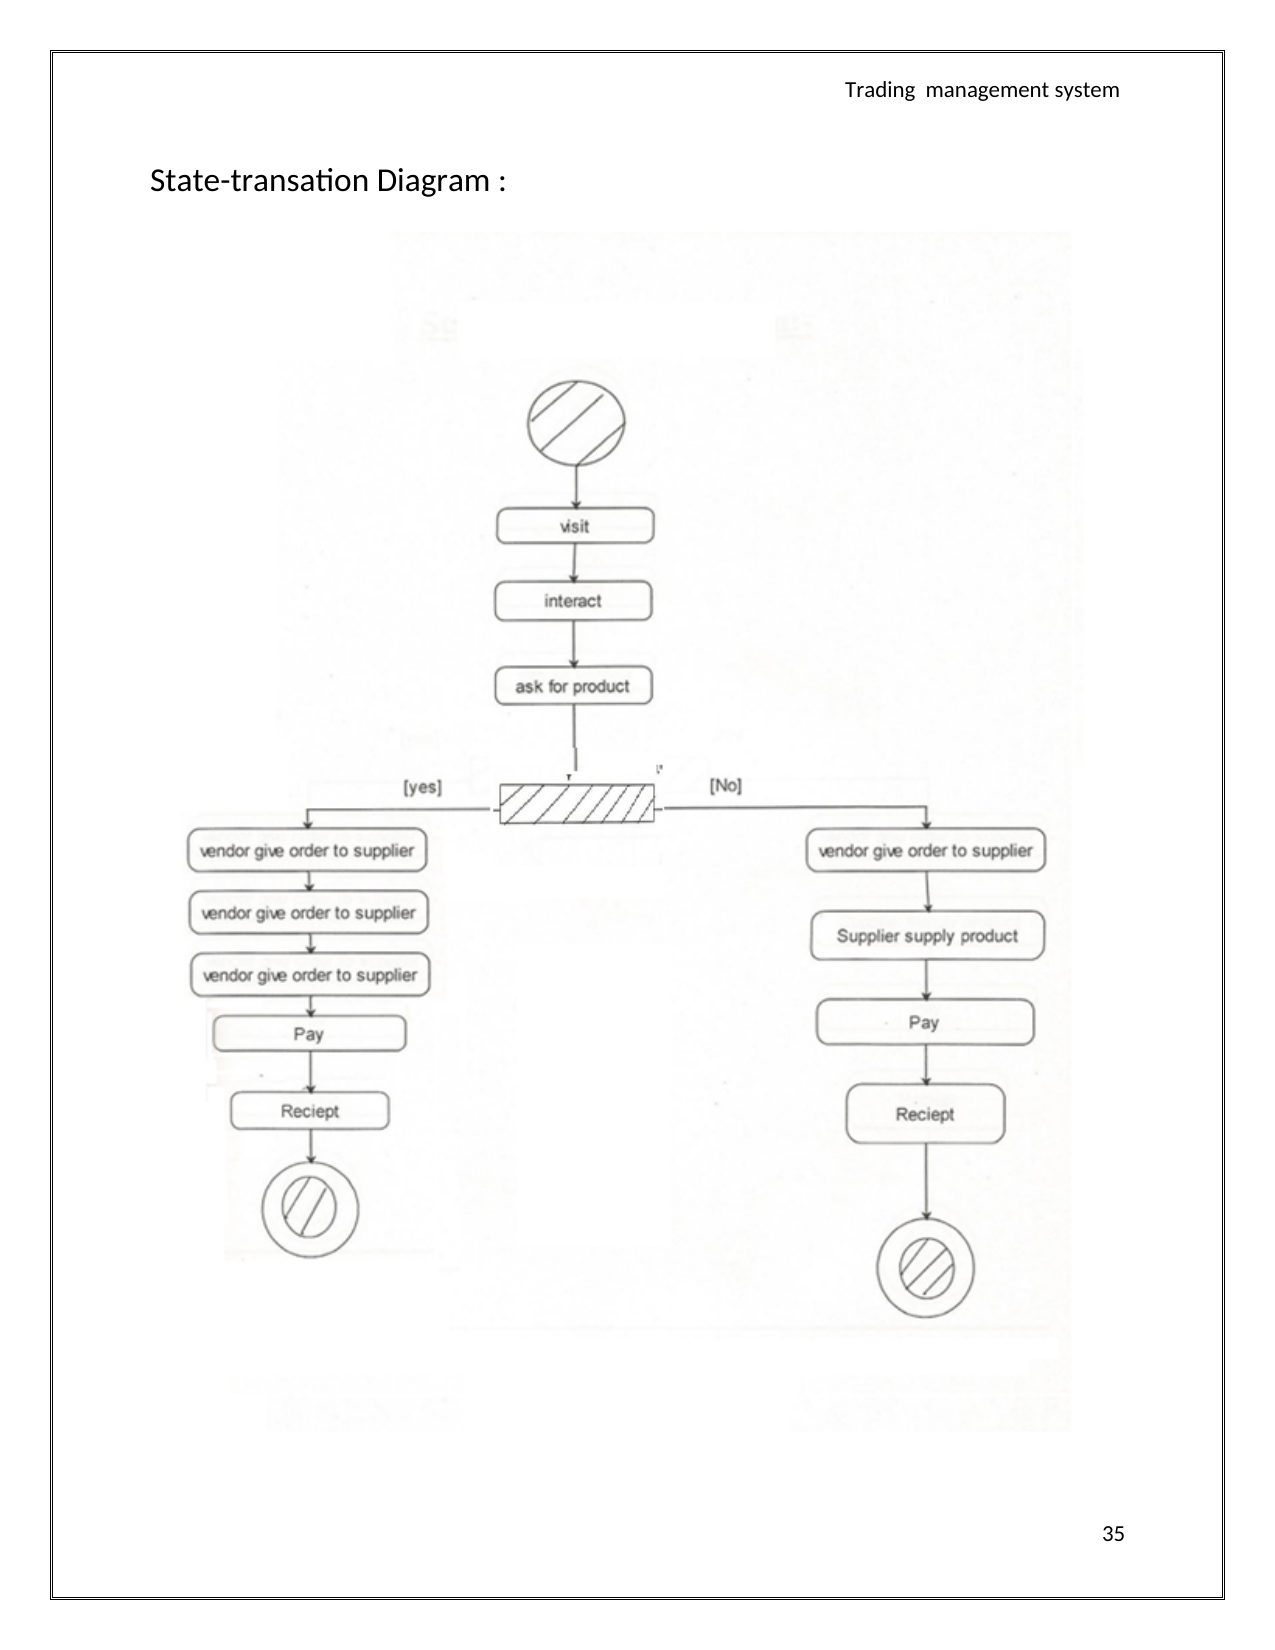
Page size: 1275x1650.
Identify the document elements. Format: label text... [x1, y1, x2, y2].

text State-transation Diagram : [150, 159, 1125, 200]
picture [150, 226, 1125, 1438]
